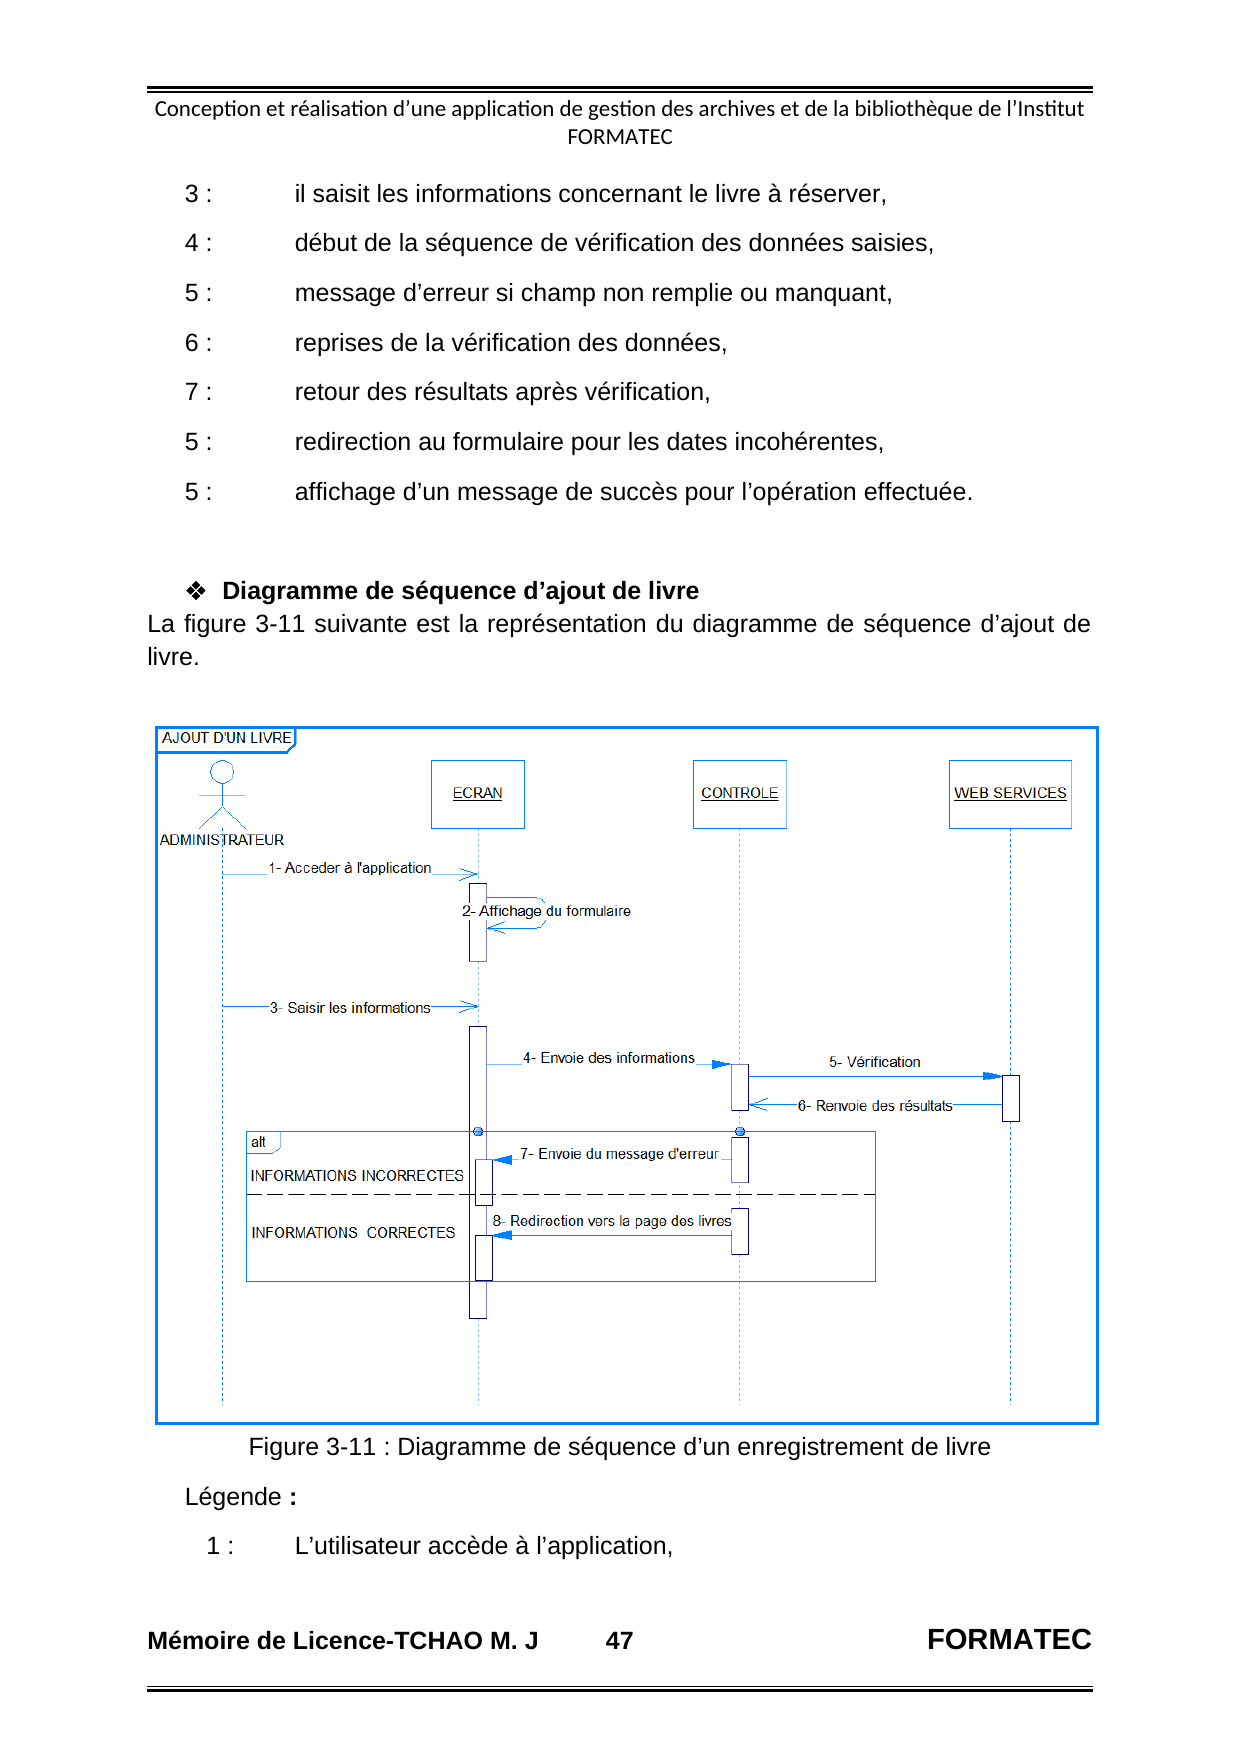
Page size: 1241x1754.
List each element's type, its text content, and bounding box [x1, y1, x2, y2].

text Légende : [184, 1482, 1093, 1510]
list Diagramme de séquence d’ajout de livre [184, 576, 1093, 605]
text 5 : affichage d’un message de succès pour l’opération effectuée. [184, 477, 1093, 505]
picture [147, 725, 1103, 1428]
list La figure 3-11 suivante est la représentation du diagramme de séquence d’ajout de livre. [147, 609, 1093, 671]
text 5 : redirection au formulaire pour les dates incohérentes, [184, 427, 1093, 456]
text 1 : L’utilisateur accède à l’application, [206, 1531, 1093, 1560]
text 7 : retour des résultats après vérification, [184, 377, 1093, 406]
text 3 : il saisit les informations concernant le livre à réserver, [184, 178, 1093, 207]
text 5 : message d’erreur si champ non remplie ou manquant, [184, 278, 1093, 307]
text 4 : début de la séquence de vérification des données saisies, [184, 228, 1093, 257]
text 6 : reprises de la vérification des données, [184, 328, 1093, 356]
text Figure 3-11 : Diagramme de séquence d’un enregistrement de livre [147, 1428, 1093, 1461]
